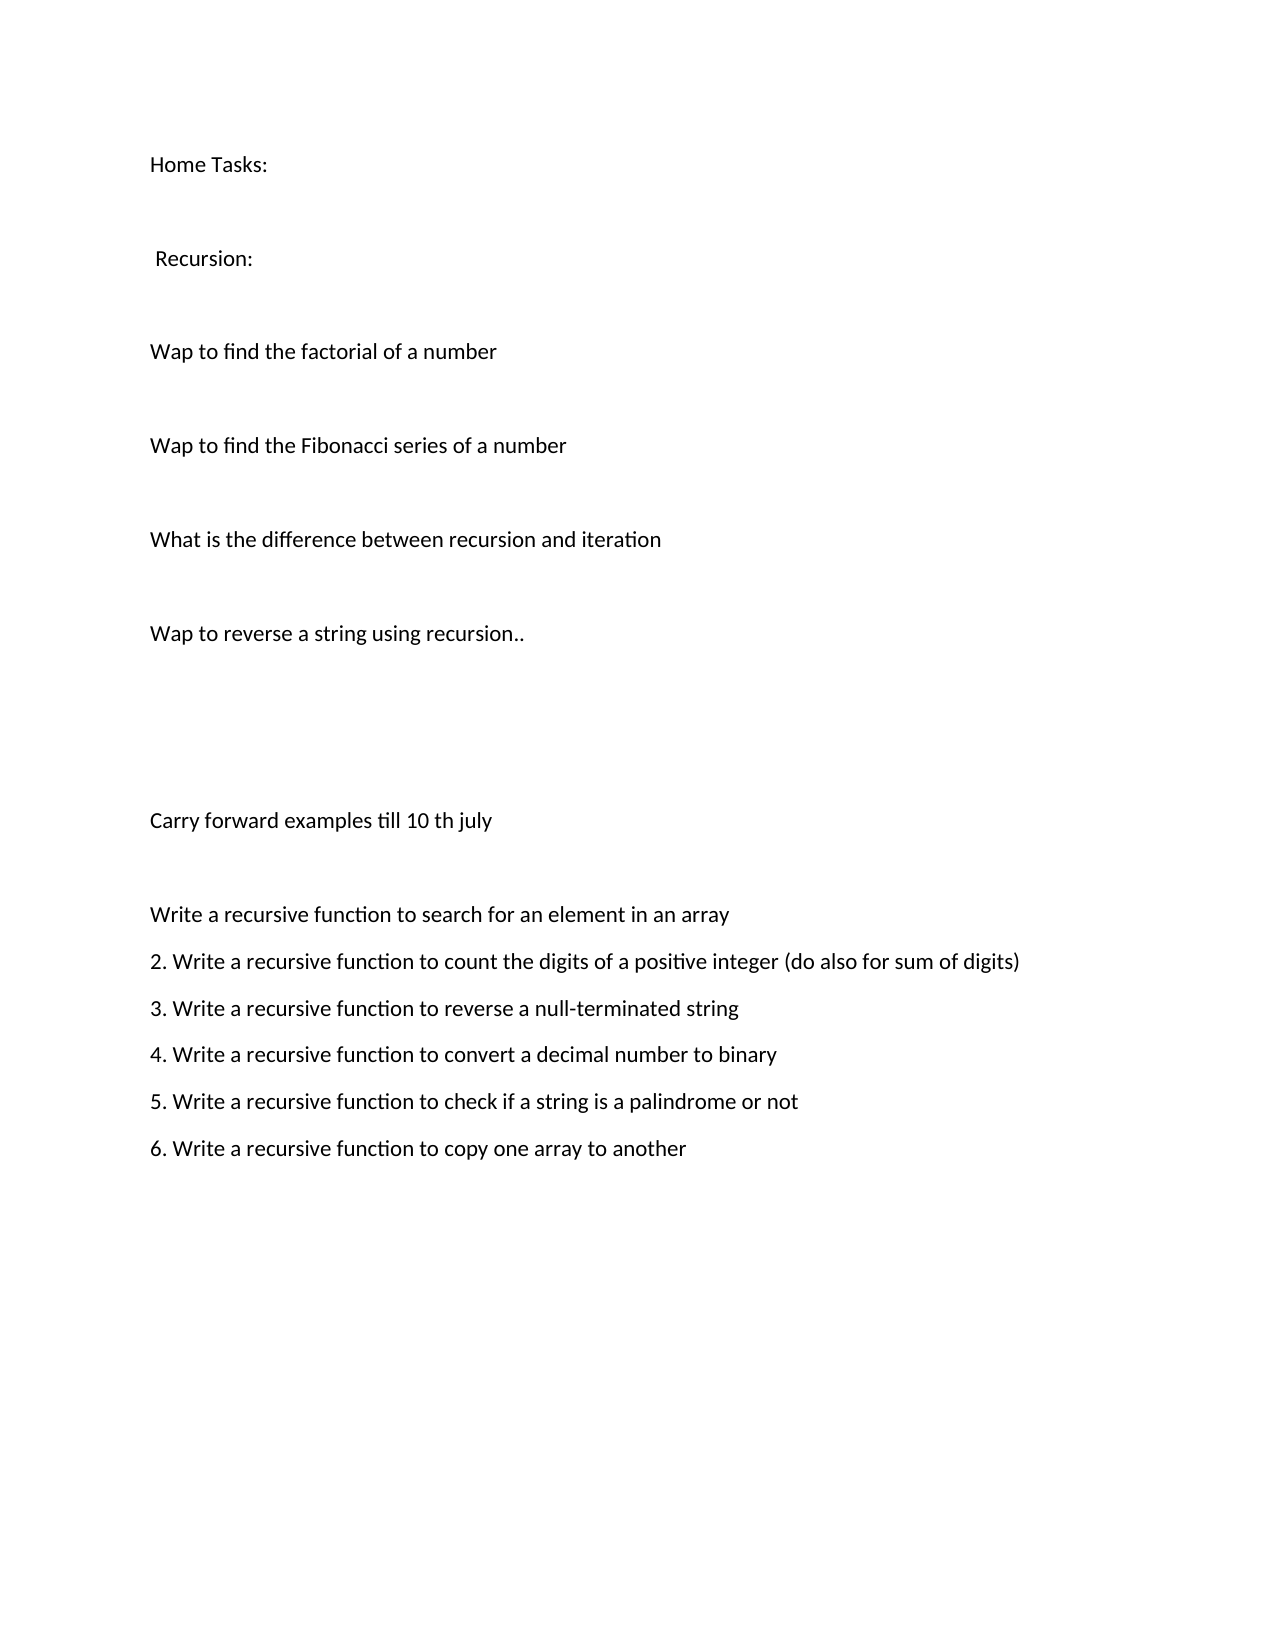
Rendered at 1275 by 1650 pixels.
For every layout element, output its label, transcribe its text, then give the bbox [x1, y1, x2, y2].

text 3. Write a recursive function to reverse a null-terminated string [150, 994, 1125, 1022]
text 5. Write a recursive function to check if a string is a palindrome or not [150, 1087, 1125, 1116]
text Carry forward examples till 10 th july [150, 806, 1125, 834]
text What is the difference between recursion and iteration [150, 525, 1125, 553]
text Write a recursive function to search for an element in an array [150, 900, 1125, 928]
text Home Tasks: [150, 150, 1125, 178]
text 6. Write a recursive function to copy one array to another [150, 1134, 1125, 1162]
text 2. Write a recursive function to count the digits of a positive integer (do also for sum of digits) [150, 947, 1125, 975]
text Recursion: [150, 244, 1125, 272]
text Wap to find the factorial of a number [150, 337, 1125, 366]
text Wap to find the Fibonacci series of a number [150, 431, 1125, 459]
text 4. Write a recursive function to convert a decimal number to binary [150, 1041, 1125, 1069]
text Wap to reverse a string using recursion.. [150, 619, 1125, 647]
